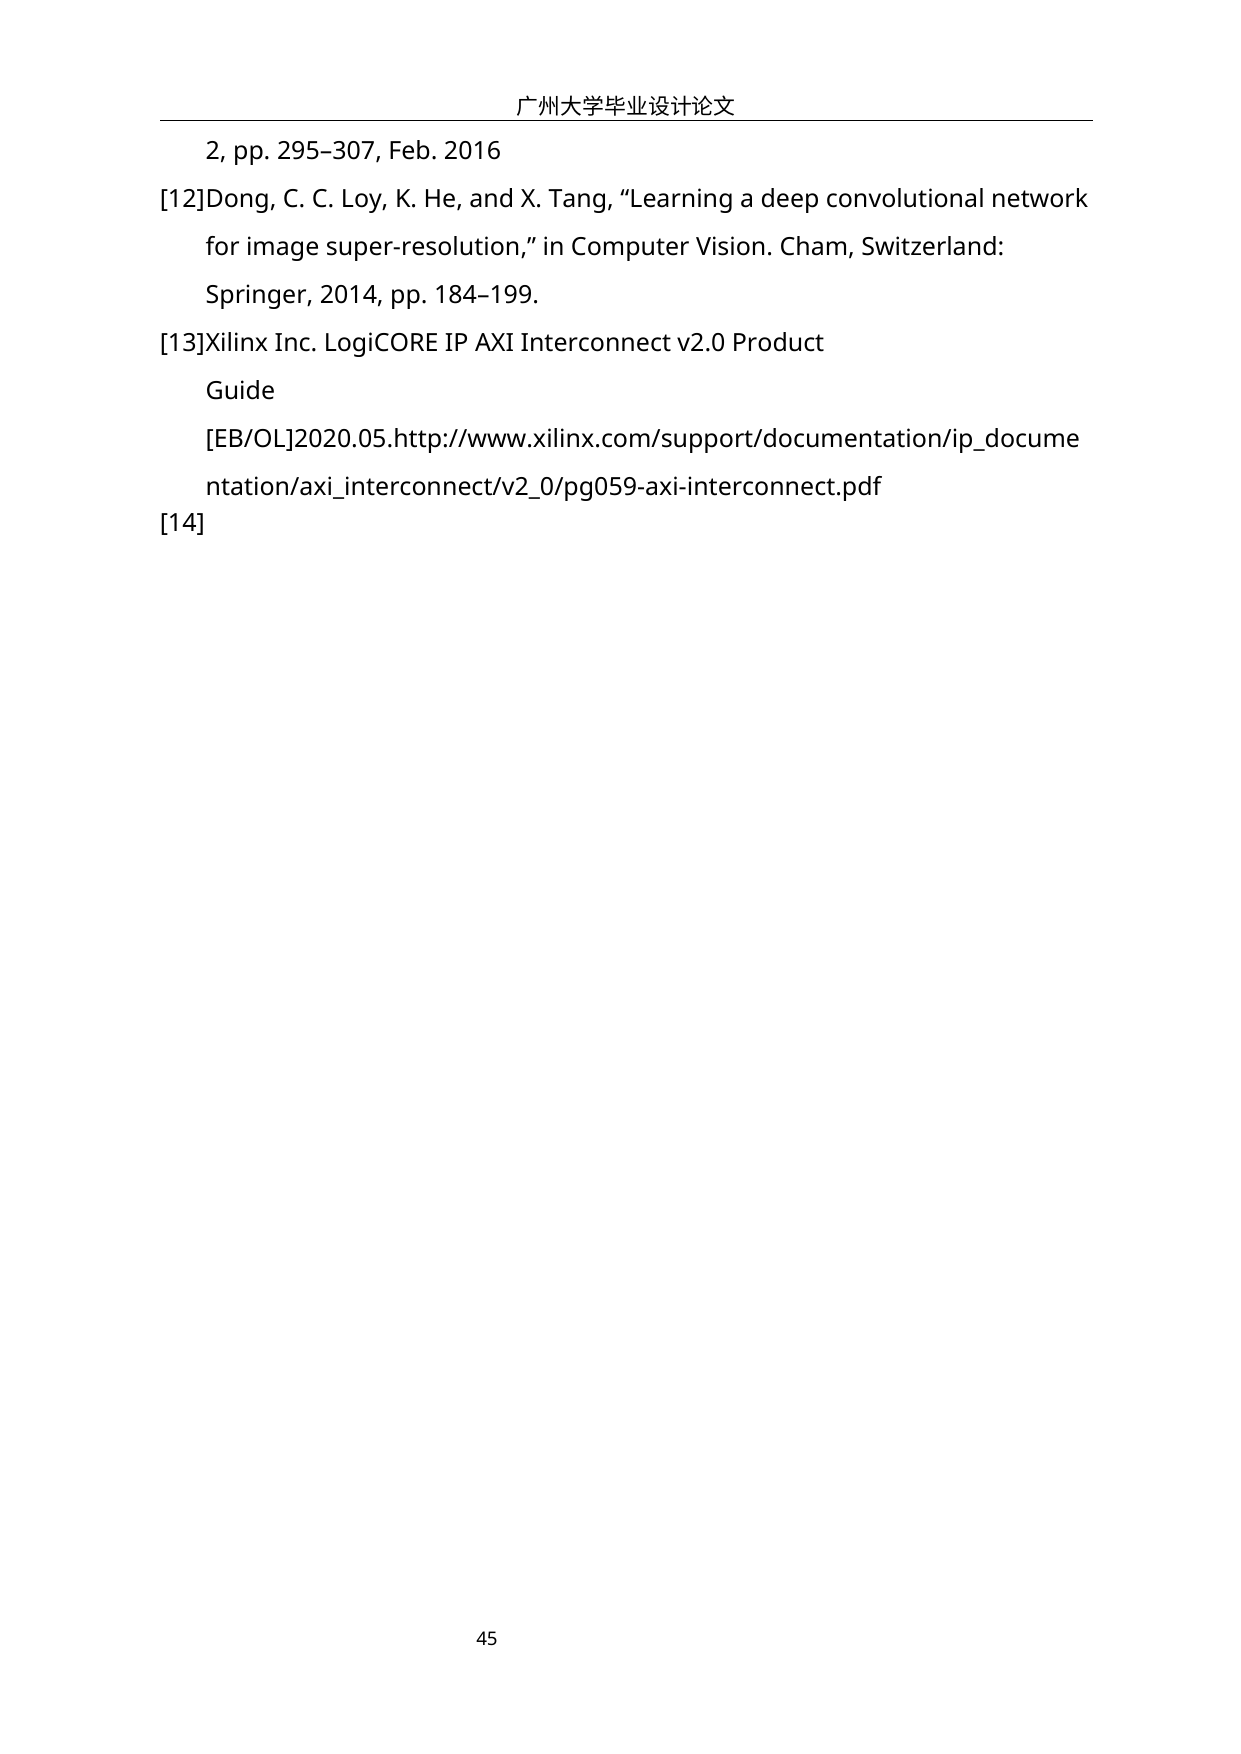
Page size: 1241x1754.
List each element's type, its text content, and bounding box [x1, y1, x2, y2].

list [159, 121, 1093, 169]
list Dong, C. C. Loy, K. He, and X. Tang, “Learning a deep convolutional network for image super-resolution,” in Computer Vision. Cham, Switzerland: Springer, 2014, pp. 184–199. [159, 169, 1093, 313]
list Xilinx Inc. LogiCORE IP AXI Interconnect v2.0 Product Guide[EB/OL]2020.05.http://www.xilinx.com/support/documentation/ip_documentation/axi_interconnect/v2_0/pg059-axi-interconnect.pdf [159, 313, 1093, 505]
